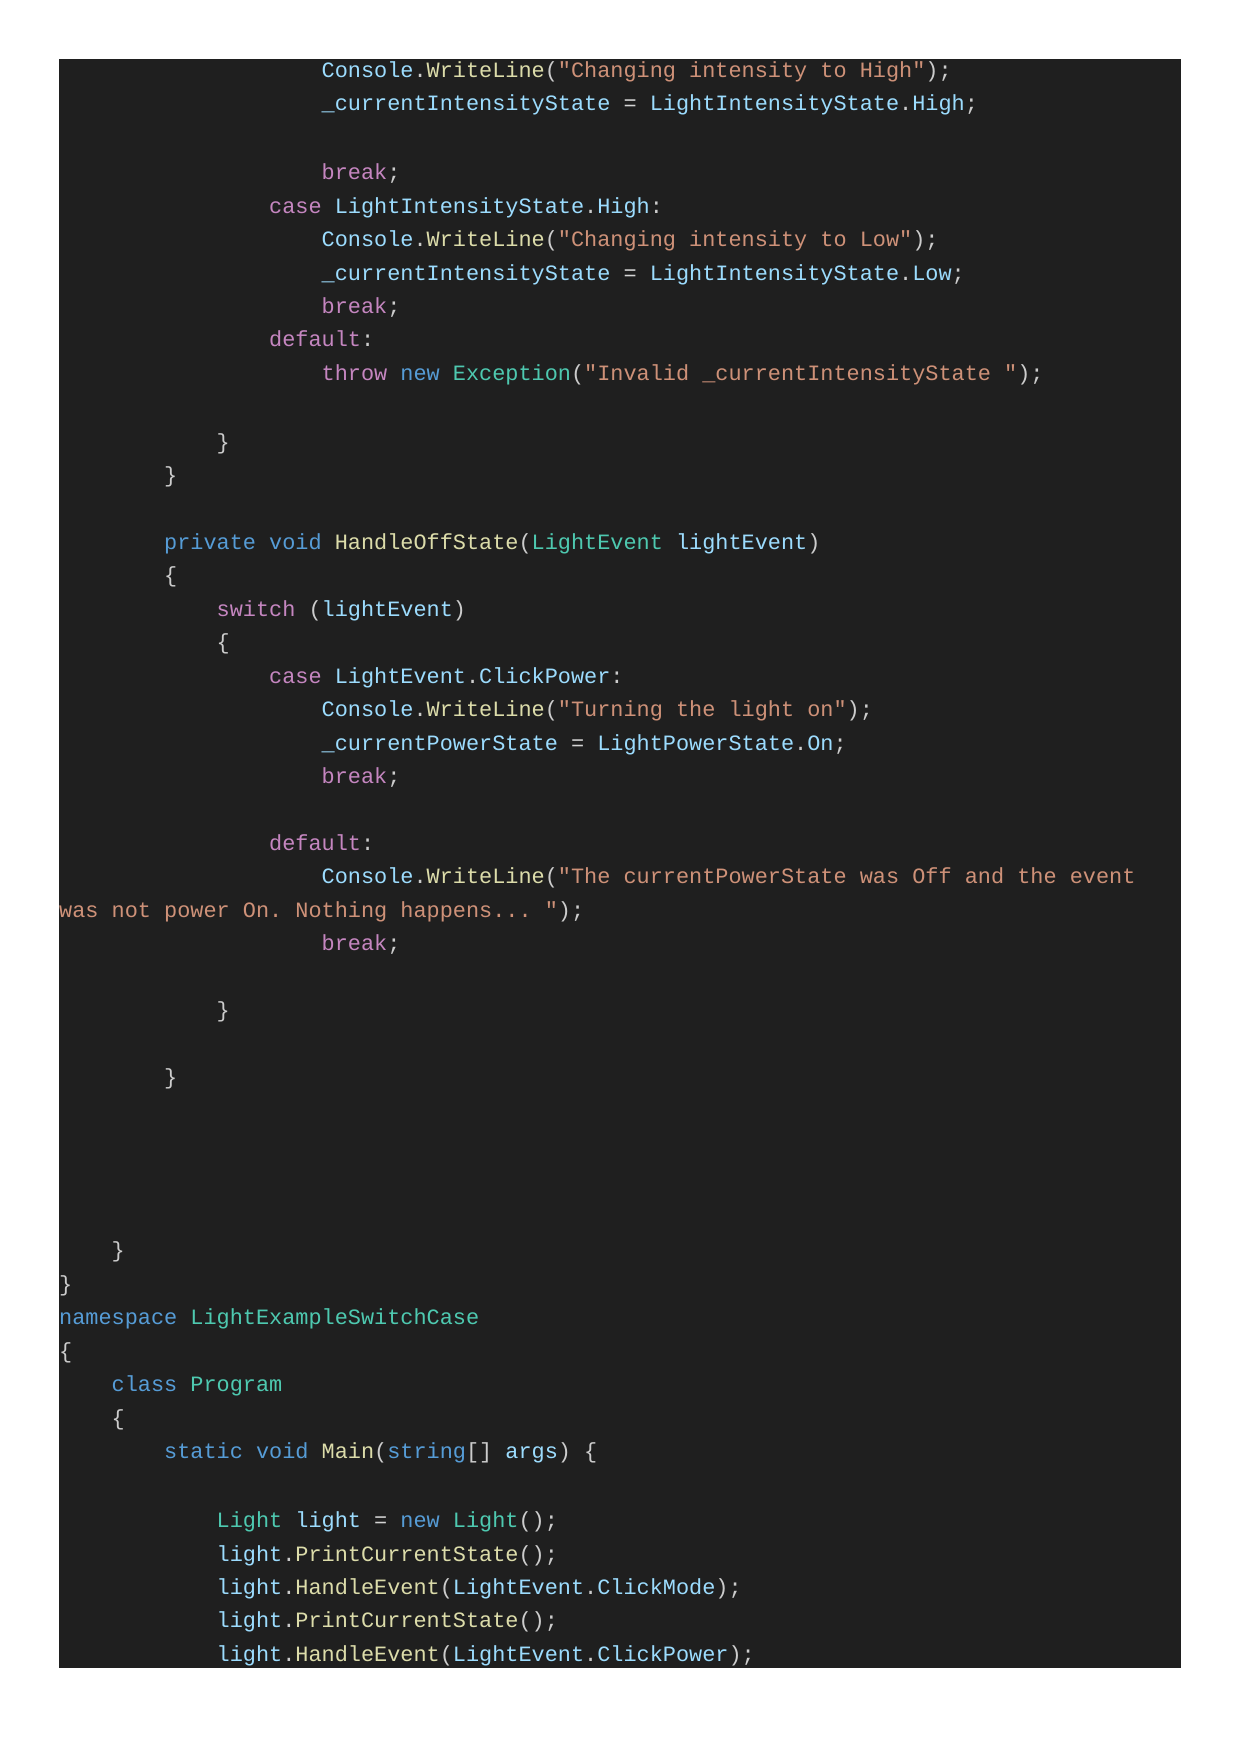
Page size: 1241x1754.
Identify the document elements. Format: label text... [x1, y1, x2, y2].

text light.PrintCurrentState(); [59, 1543, 1181, 1567]
text _currentPowerState = LightPowerState.On; [59, 732, 1181, 757]
text { [59, 1407, 1181, 1432]
text Light light = new Light(); [59, 1509, 1181, 1534]
text default: [59, 832, 1181, 857]
text { [59, 632, 1181, 656]
text Console.WriteLine("Changing intensity to Low"); [59, 228, 1181, 253]
text Console.WriteLine("Turning the light on"); [59, 698, 1181, 723]
text break; [59, 295, 1181, 320]
text } [59, 1273, 1181, 1298]
text } [59, 464, 1181, 489]
text static void Main(string[] args) { [59, 1440, 1181, 1465]
text { [59, 565, 1181, 589]
text } [59, 431, 1181, 456]
text break; [59, 932, 1181, 957]
text switch (lightEvent) [59, 598, 1181, 623]
text namespace LightExampleSwitchCase [59, 1307, 1181, 1331]
text default: [59, 328, 1181, 353]
text } [59, 1066, 1181, 1091]
text break; [59, 161, 1181, 186]
text private void HandleOffState(LightEvent lightEvent) [59, 531, 1181, 556]
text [59, 1576, 1181, 1601]
text _currentIntensityState = LightIntensityState.Low; [59, 262, 1181, 286]
text case LightIntensityState.High: [59, 195, 1181, 219]
text { [59, 1340, 1181, 1365]
text Console.WriteLine("The currentPowerState was Off and the event was not power On. Nothing happens... "); [59, 866, 1181, 924]
text class Program [59, 1373, 1181, 1398]
text break; [59, 765, 1181, 790]
text throw new Exception("Invalid _currentIntensityState "); [59, 362, 1181, 387]
text } [59, 999, 1181, 1024]
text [59, 1643, 1181, 1668]
text Console.WriteLine("Changing intensity to High"); [59, 59, 1181, 84]
text _currentIntensityState = LightIntensityState.High; [59, 92, 1181, 117]
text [59, 1609, 1181, 1634]
text case LightEvent.ClickPower: [59, 665, 1181, 690]
text } [59, 1240, 1181, 1264]
